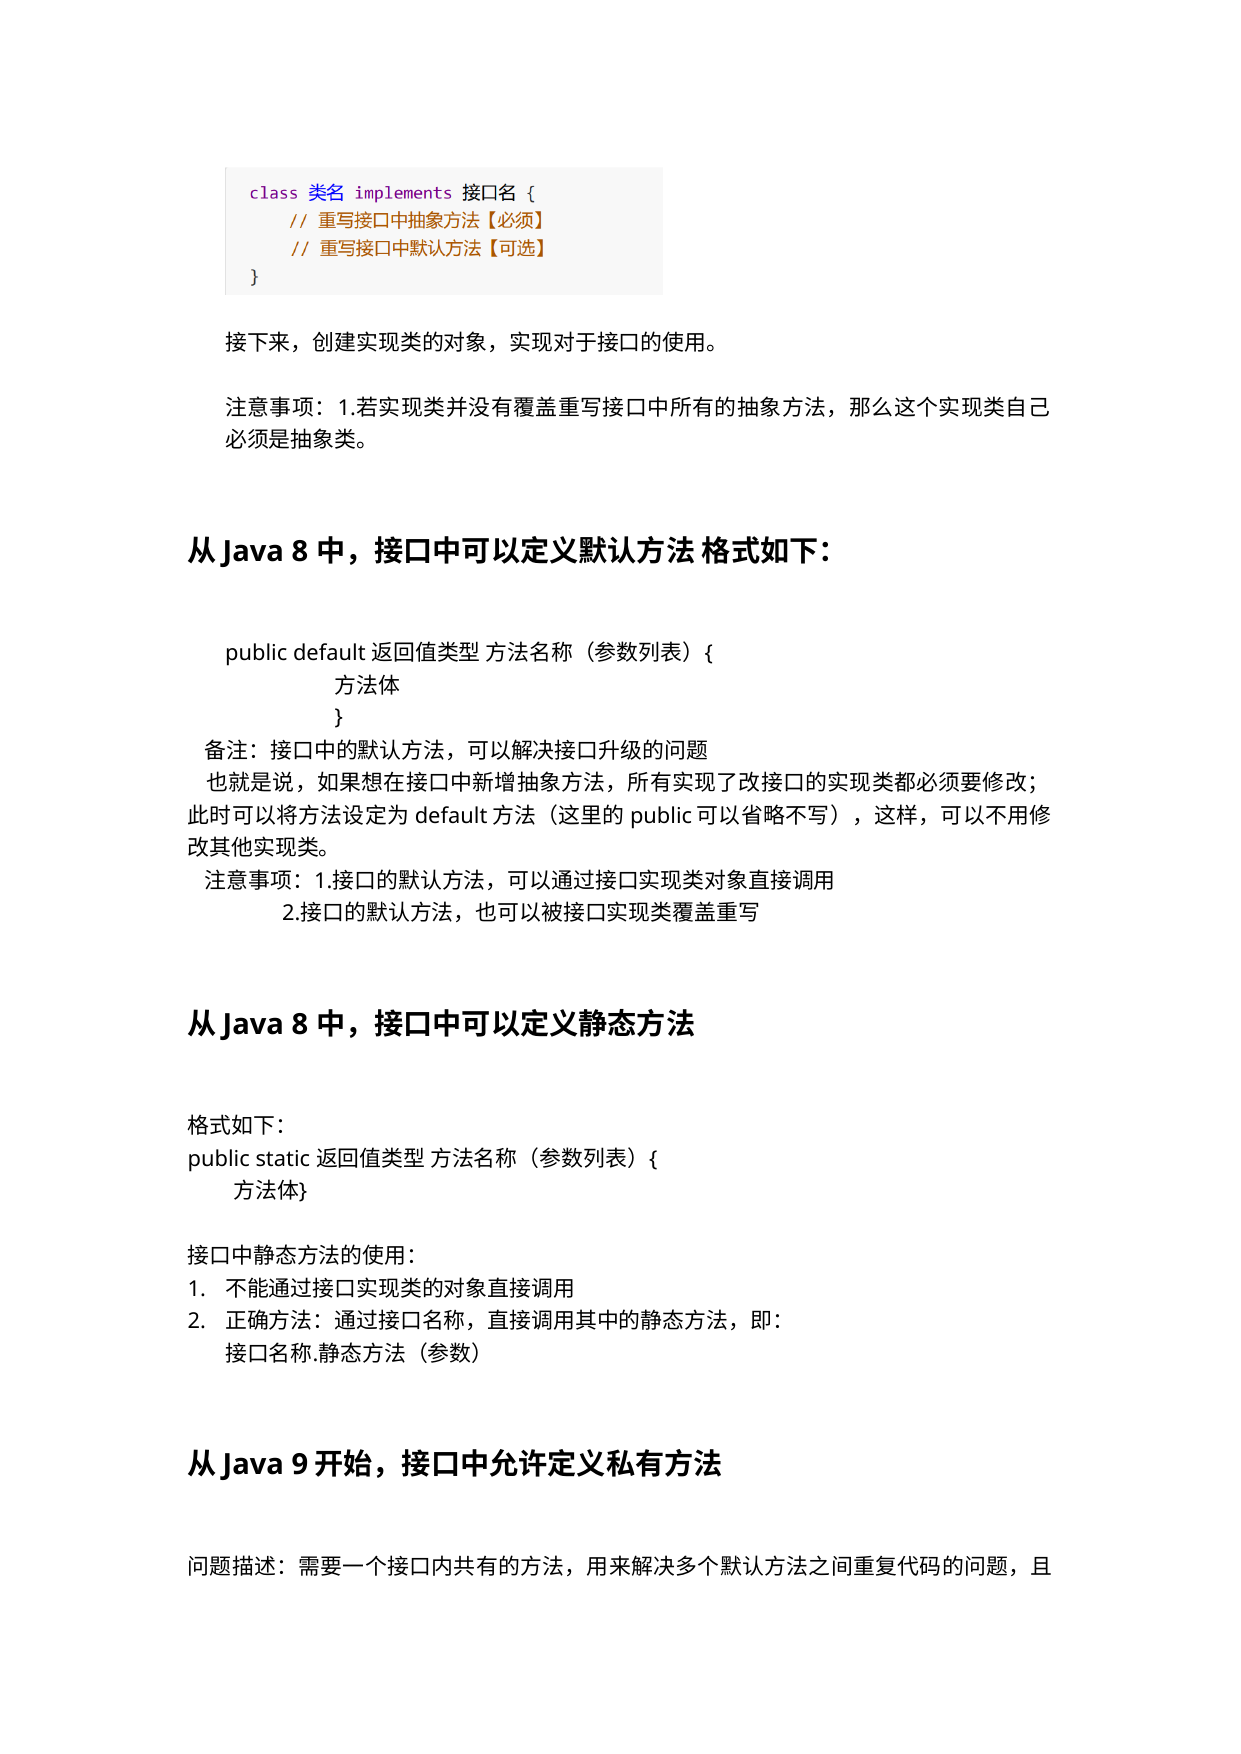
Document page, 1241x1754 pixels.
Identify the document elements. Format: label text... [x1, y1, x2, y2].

text 格式如下： [187, 1108, 1053, 1141]
list 不能通过接口实现类的对象直接调用 [187, 1271, 1053, 1303]
list public default 返回值类型 方法名称（参数列表）{ [225, 635, 1053, 667]
subtitle 从Java 9开始，接口中允许定义私有方法 [187, 1430, 1053, 1495]
list } [225, 700, 1053, 732]
text 备注：接口中的默认方法，可以解决接口升级的问题 [187, 732, 1053, 765]
list 正确方法：通过接口名称，直接调用其中的静态方法，即： [187, 1303, 1053, 1336]
text 也就是说，如果想在接口中新增抽象方法，所有实现了改接口的实现类都必须要修改；此时可以将方法设定为default方法（这里的public可以省略不写），这样，可以不用修改其他实现类。 [187, 765, 1053, 862]
text 注意事项：1.接口的默认方法，可以通过接口实现类对象直接调用 [187, 862, 1053, 895]
text 接口中静态方法的使用： [187, 1238, 1053, 1271]
text 方法体} [187, 1173, 1053, 1206]
subtitle 从Java 8 中，接口中可以定义静态方法 [187, 989, 1053, 1054]
list 注意事项：1.若实现类并没有覆盖重写接口中所有的抽象方法，那么这个实现类自己必须是抽象类。 [225, 389, 1053, 454]
list 方法体 [225, 667, 1053, 700]
picture [225, 162, 663, 295]
list 接下来，创建实现类的对象，实现对于接口的使用。 [225, 324, 1053, 357]
list 2.接口的默认方法，也可以被接口实现类覆盖重写 [225, 895, 1053, 927]
list 接口名称.静态方法（参数） [225, 1336, 1053, 1368]
text public static 返回值类型 方法名称（参数列表）{ [187, 1141, 1053, 1173]
subtitle 从Java 8 中，接口中可以定义默认方法 格式如下： [187, 516, 1053, 581]
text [187, 1548, 1053, 1581]
